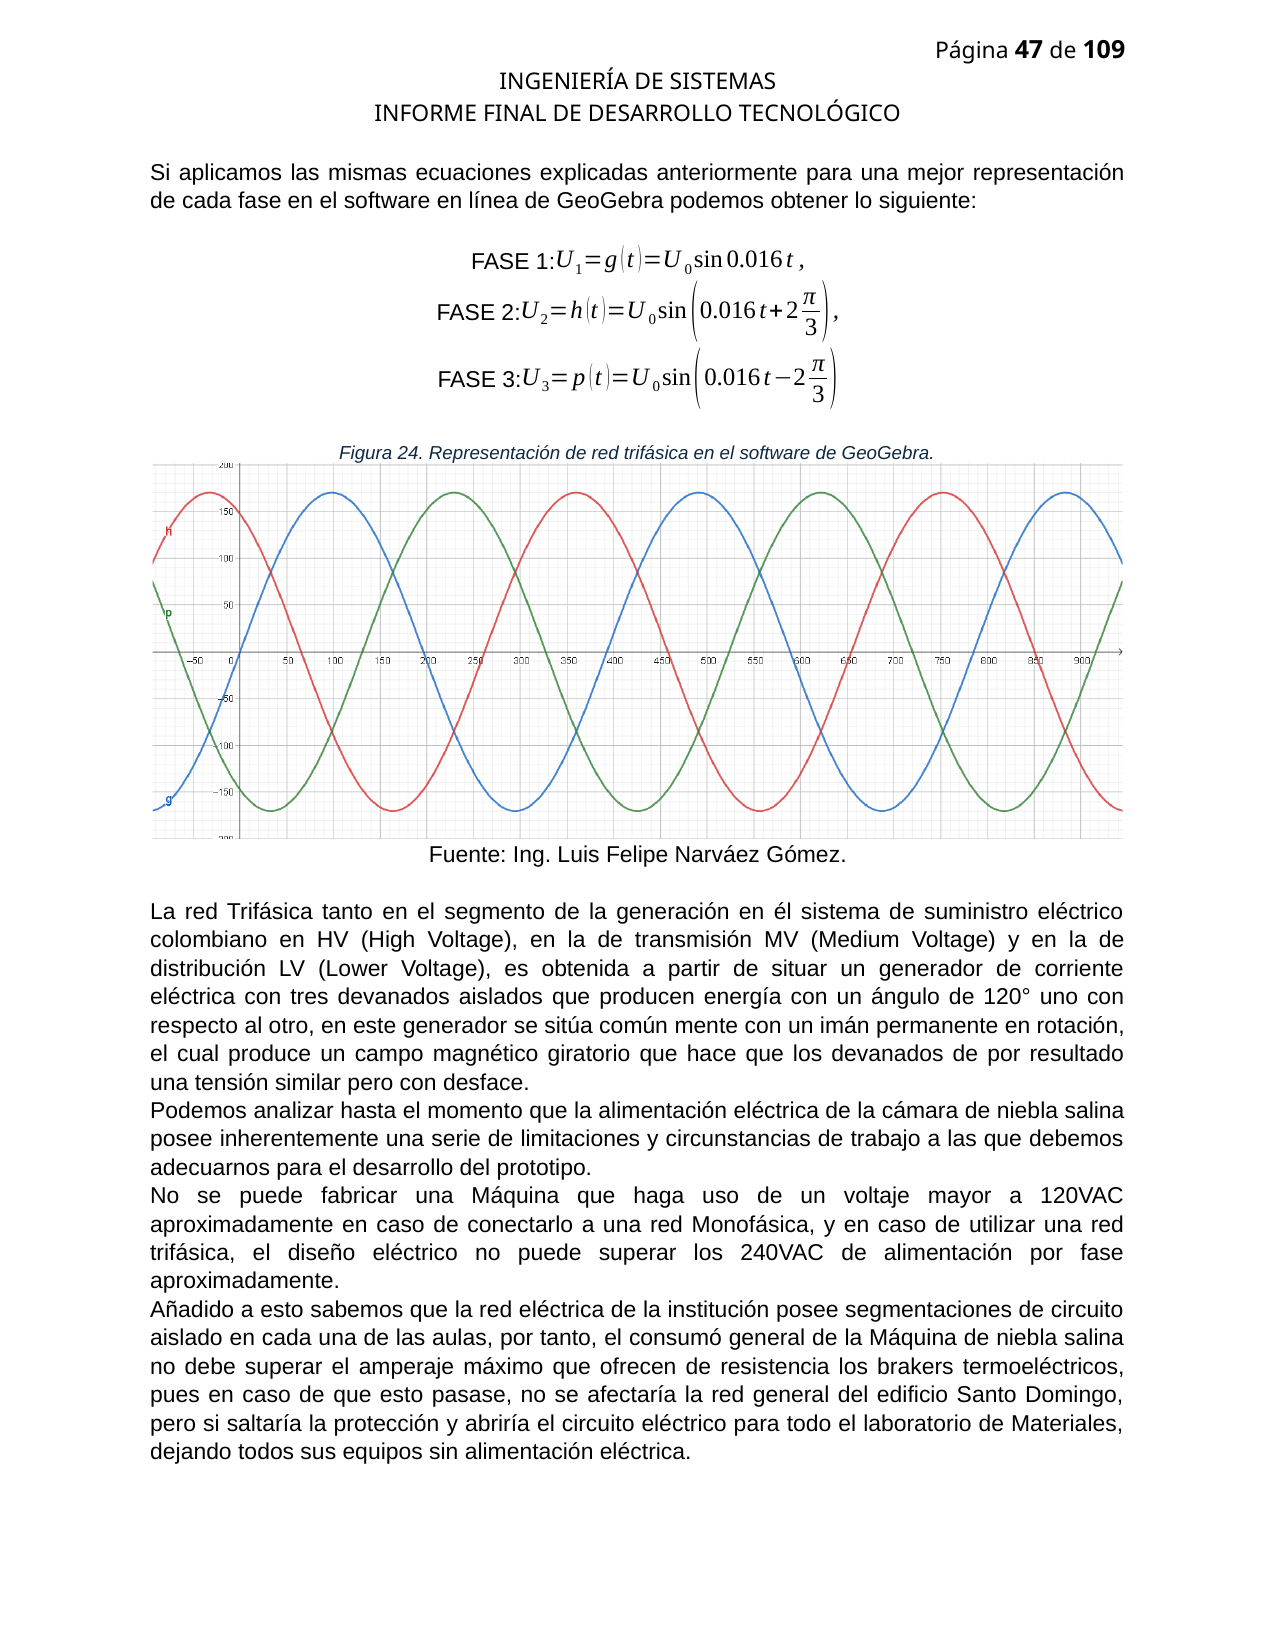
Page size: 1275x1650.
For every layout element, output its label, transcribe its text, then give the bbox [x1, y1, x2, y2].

text Podemos analizar hasta el momento que la alimentación eléctrica de la cámara de niebla salina posee inherentemente una serie de limitaciones y circunstancias de trabajo a las que debemos adecuarnos para el desarrollo del prototipo. [150, 1097, 1125, 1180]
text La red Trifásica tanto en el segmento de la generación en él sistema de suministro eléctrico colombiano en HV (High Voltage), en la de transmisión MV (Medium Voltage) y en la de distribución LV (Lower Voltage), es obtenida a partir de situar un generador de corriente eléctrica con tres devanados aislados que producen energía con un ángulo de 120° uno con respecto al otro, en este generador se sitúa común mente con un imán permanente en rotación, el cual produce un campo magnético giratorio que hace que los devanados de por resultado una tensión similar pero con desface. [150, 898, 1125, 1095]
text Figura 24. Representación de red trifásica en el software de GeoGebra. [150, 442, 1125, 463]
text Añadido a esto sabemos que la red eléctrica de la institución posee segmentaciones de circuito aislado en cada una de las aulas, por tanto, el consumó general de la Máquina de niebla salina no debe superar el amperaje máximo que ofrecen de resistencia los brakers termoeléctricos, pues en caso de que esto pasase, no se afectaría la red general del edificio Santo Domingo, pero si saltaría la protección y abriría el circuito eléctrico para todo el laboratorio de Materiales, dejando todos sus equipos sin alimentación eléctrica. [150, 1296, 1125, 1464]
text FASE 2: [150, 279, 1125, 344]
picture [152, 463, 1123, 839]
text FASE 3: [150, 346, 1125, 411]
text No se puede fabricar una Máquina que haga uso de un voltaje mayor a 120VAC aproximadamente en caso de conectarlo a una red Monofásica, y en caso de utilizar una red trifásica, el diseño eléctrico no puede superar los 240VAC de alimentación por fase aproximadamente. [150, 1182, 1125, 1294]
text FASE 1: [150, 244, 1125, 277]
text Si aplicamos las mismas ecuaciones explicadas anteriormente para una mejor representación de cada fase en el software en línea de GeoGebra podemos obtener lo siguiente: [150, 159, 1125, 214]
text Fuente: Ing. Luis Felipe Narváez Gómez. [150, 841, 1125, 867]
